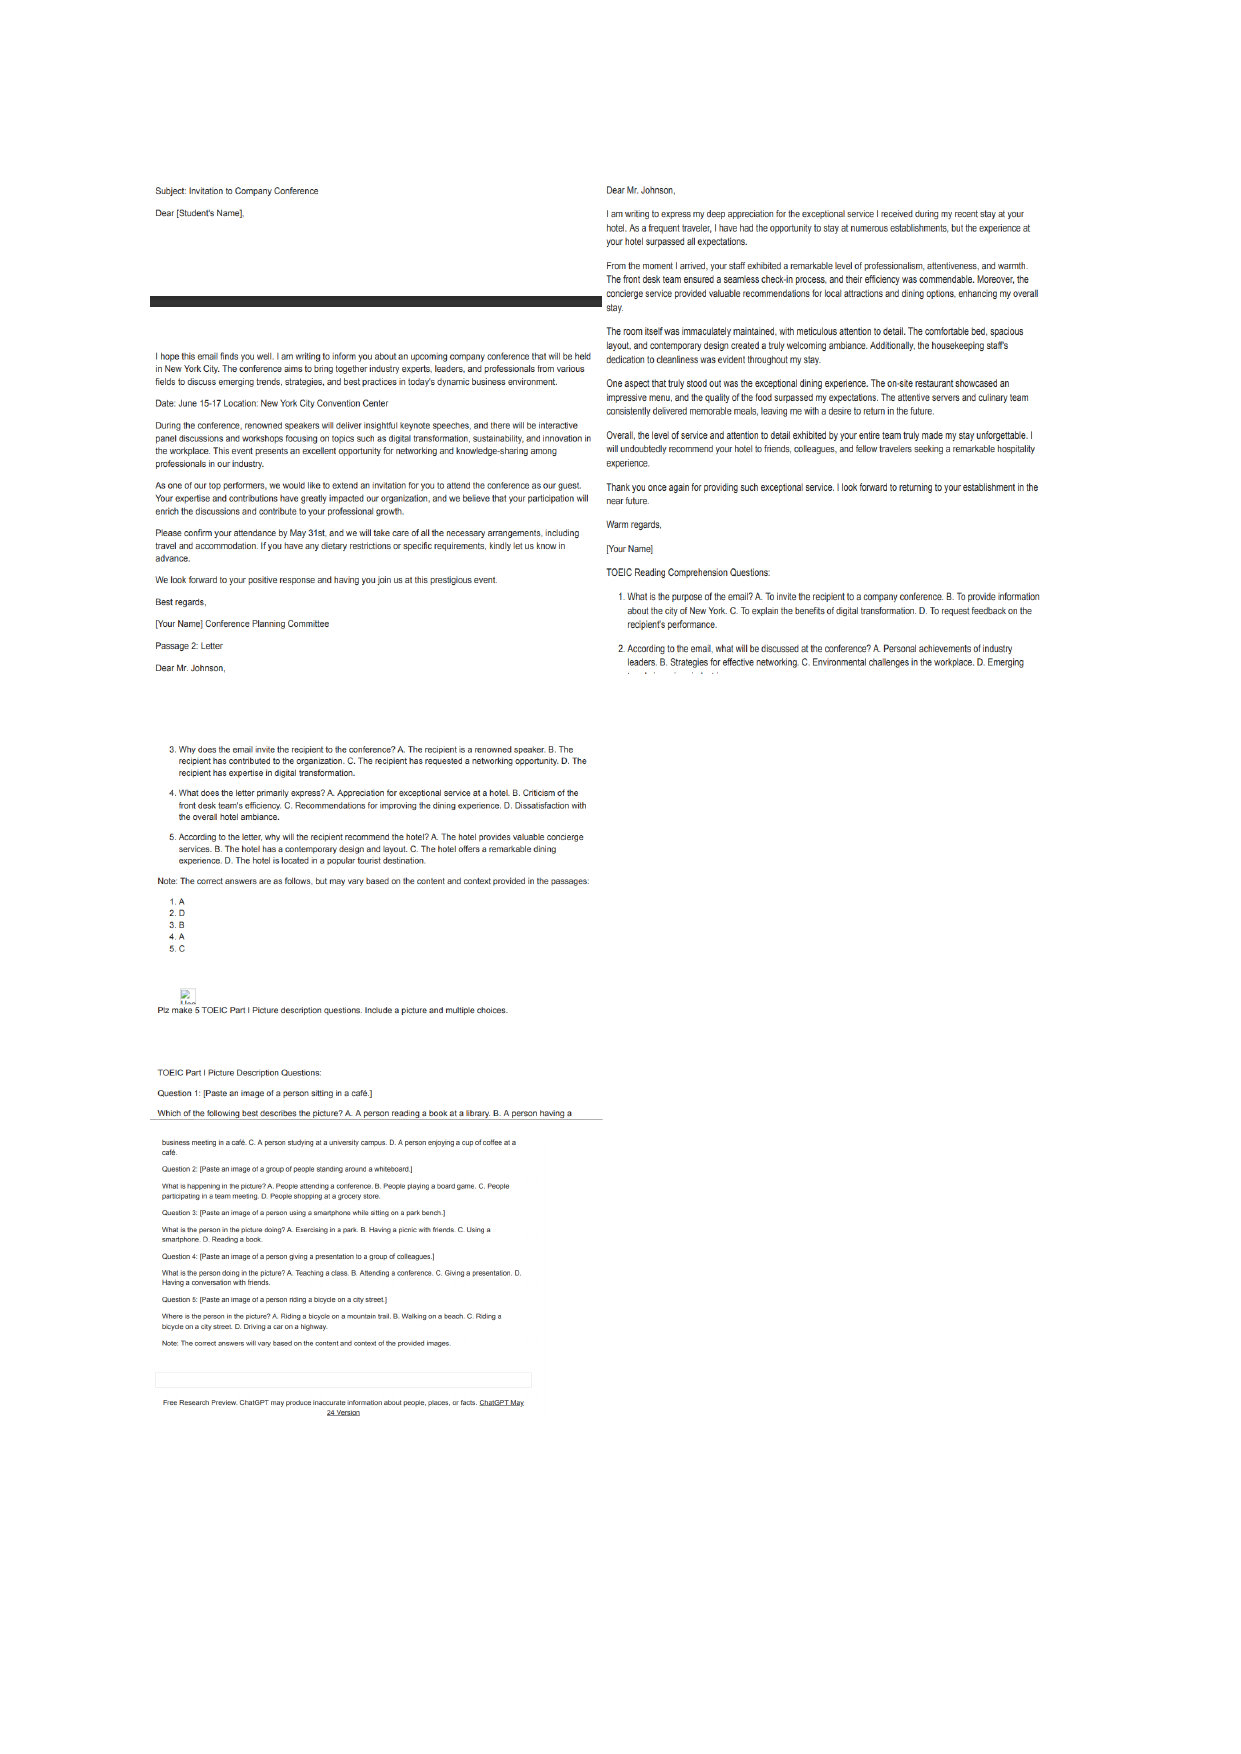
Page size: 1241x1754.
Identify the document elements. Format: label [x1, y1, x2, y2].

picture [150, 177, 1054, 674]
picture [150, 740, 603, 1120]
picture [150, 1138, 545, 1420]
